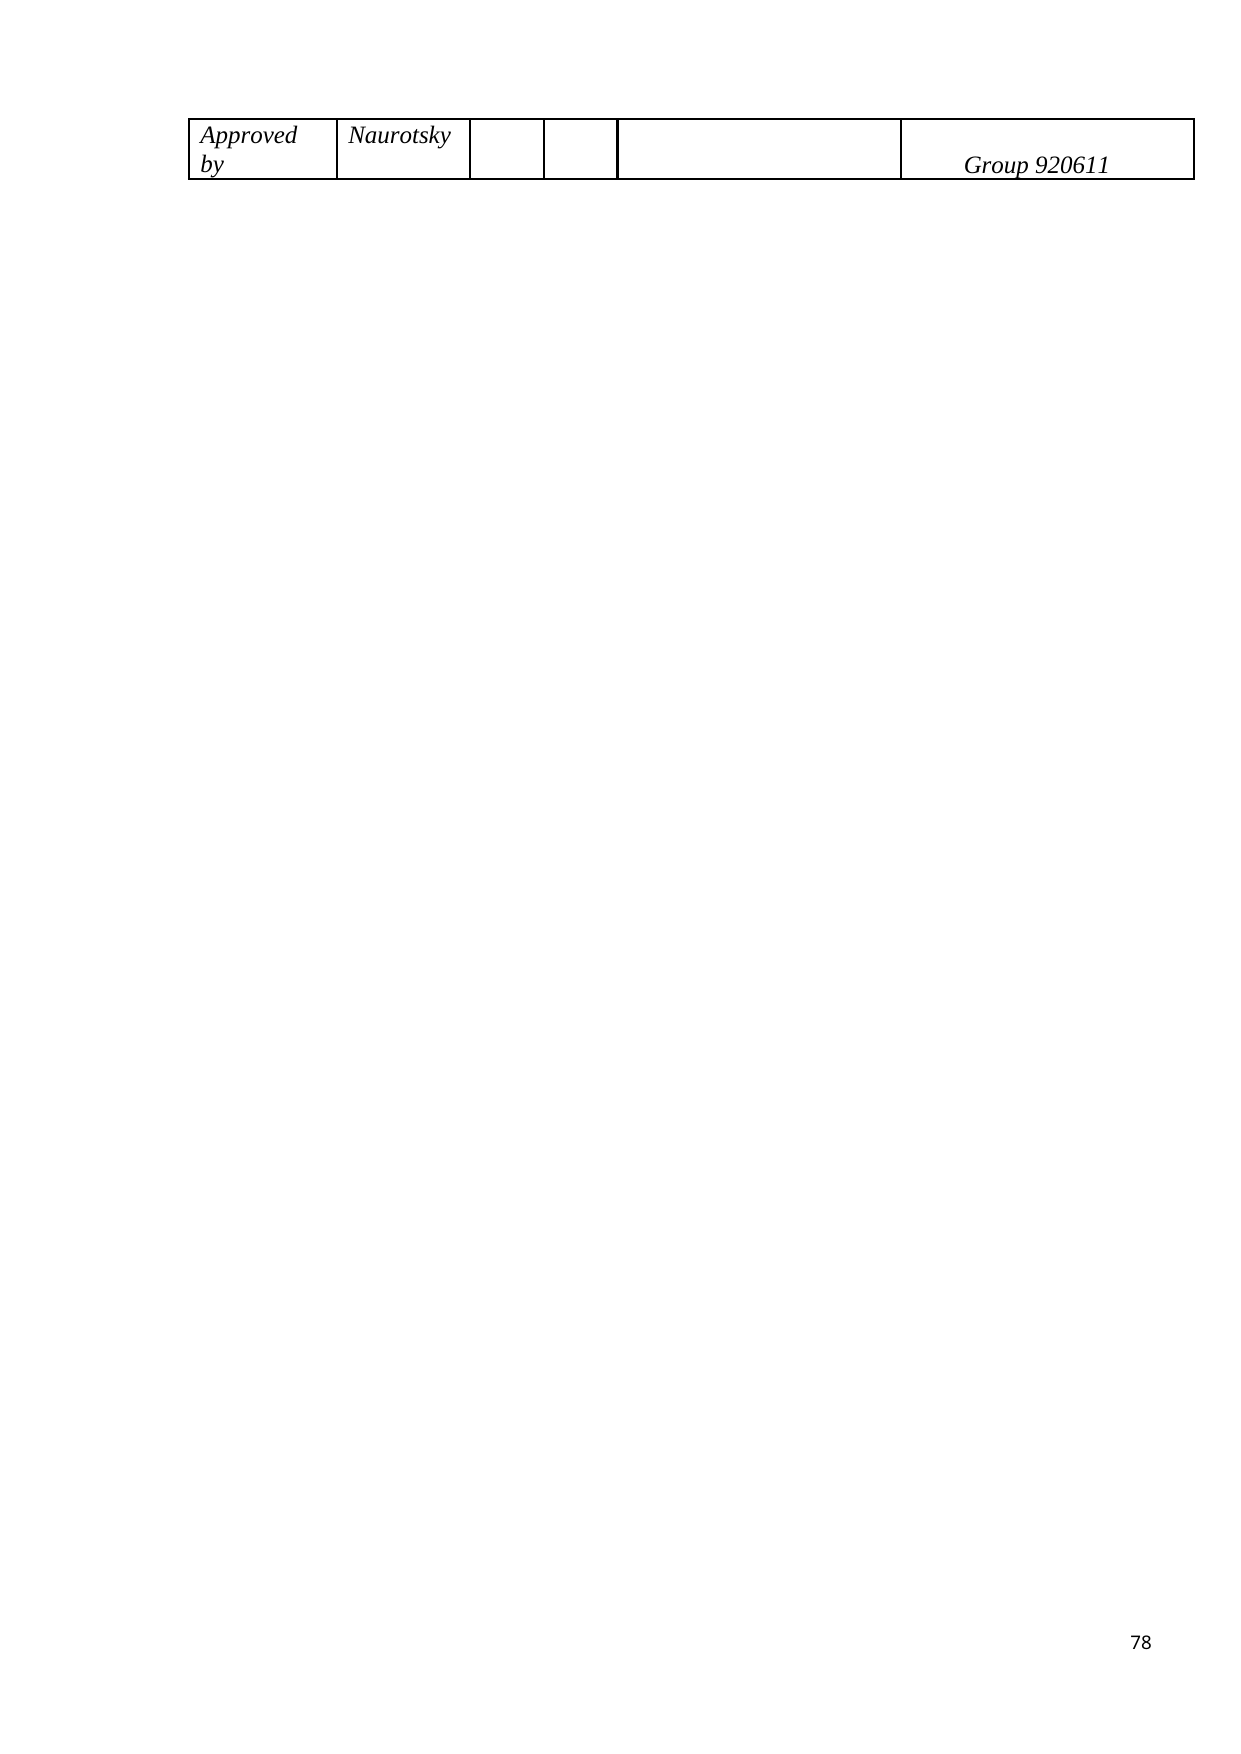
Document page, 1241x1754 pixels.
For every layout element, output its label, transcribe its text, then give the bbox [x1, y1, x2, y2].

table_cell Naurotsky [338, 120, 469, 178]
table_cell [545, 149, 616, 178]
table_cell [471, 120, 543, 178]
